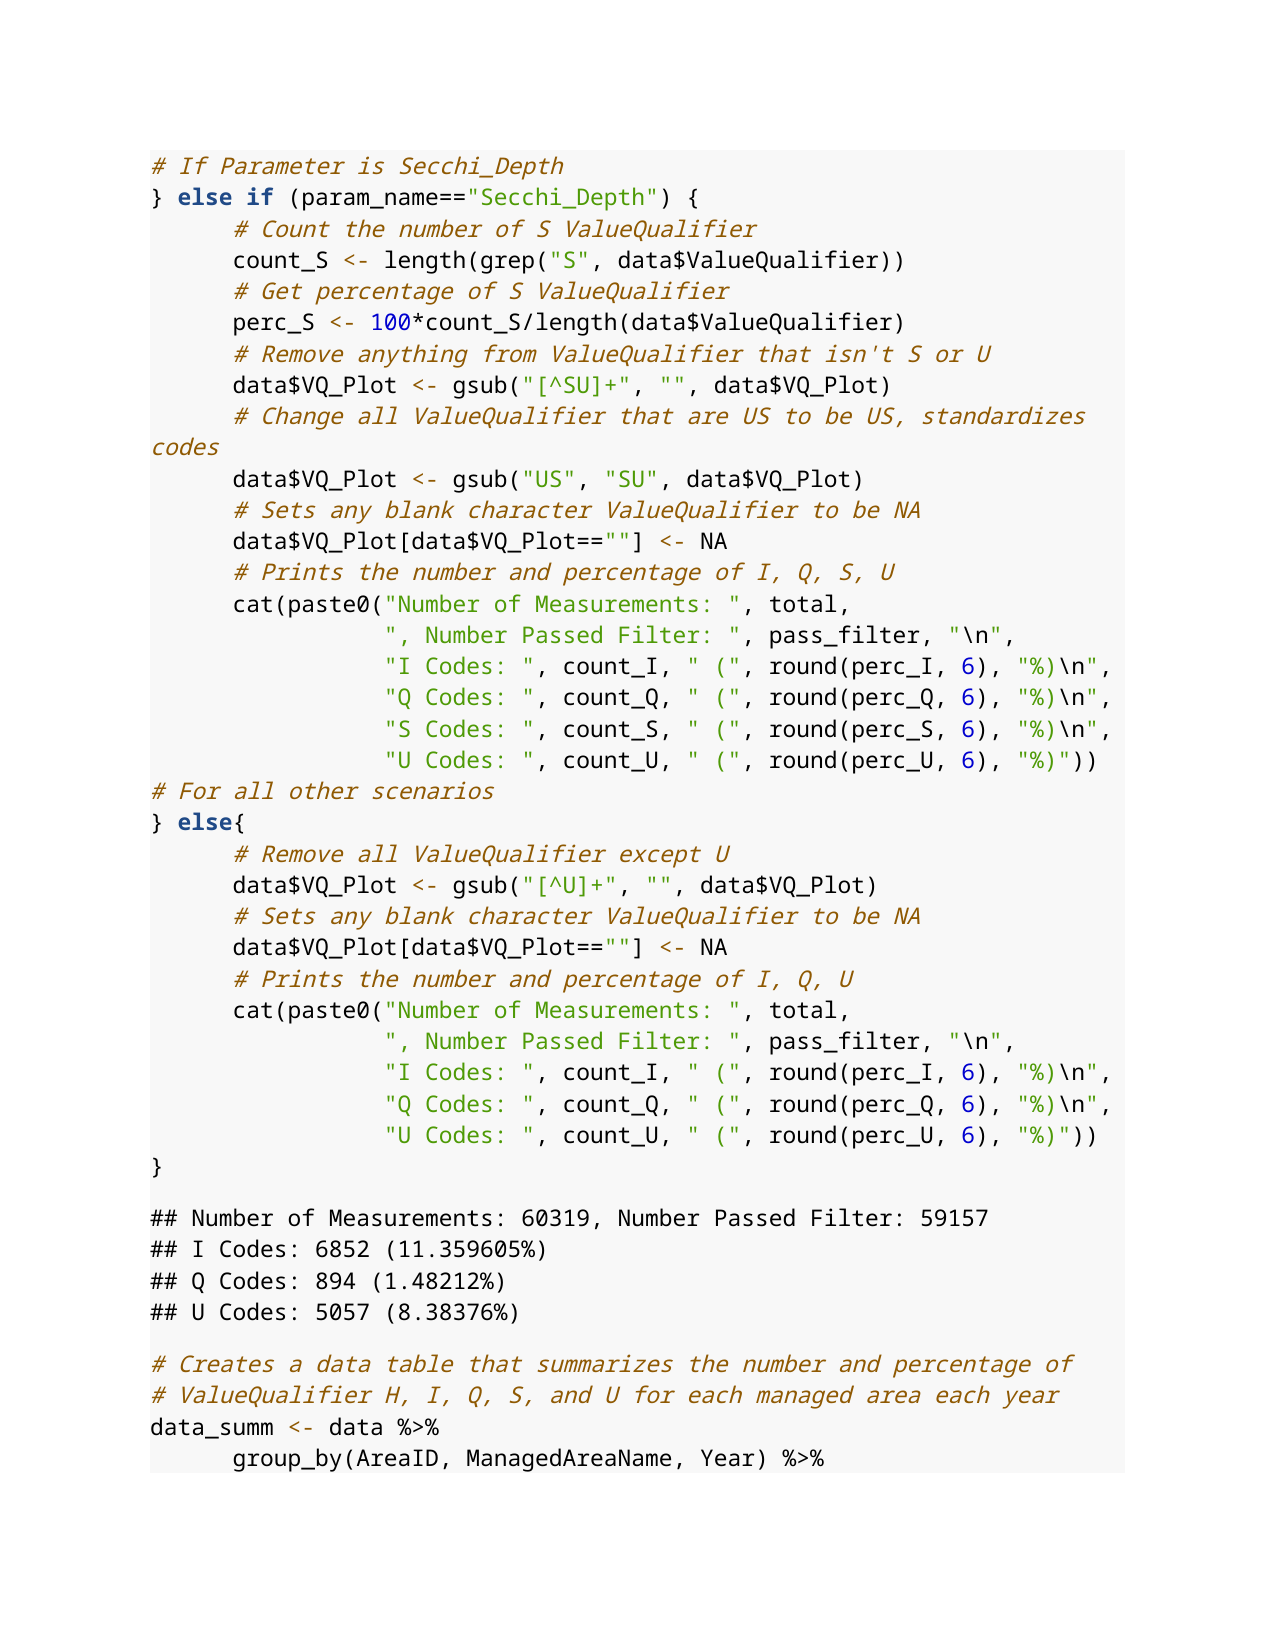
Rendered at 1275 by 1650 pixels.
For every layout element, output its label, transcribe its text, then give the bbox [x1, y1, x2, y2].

text ## Number of Measurements: 60319, Number Passed Filter: 59157 ## I Codes: 6852 (11.359605%) ## Q Codes: 894 (1.48212%) ## U Codes: 5057 (8.38376%) [150, 1202, 1125, 1327]
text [150, 150, 1125, 1181]
